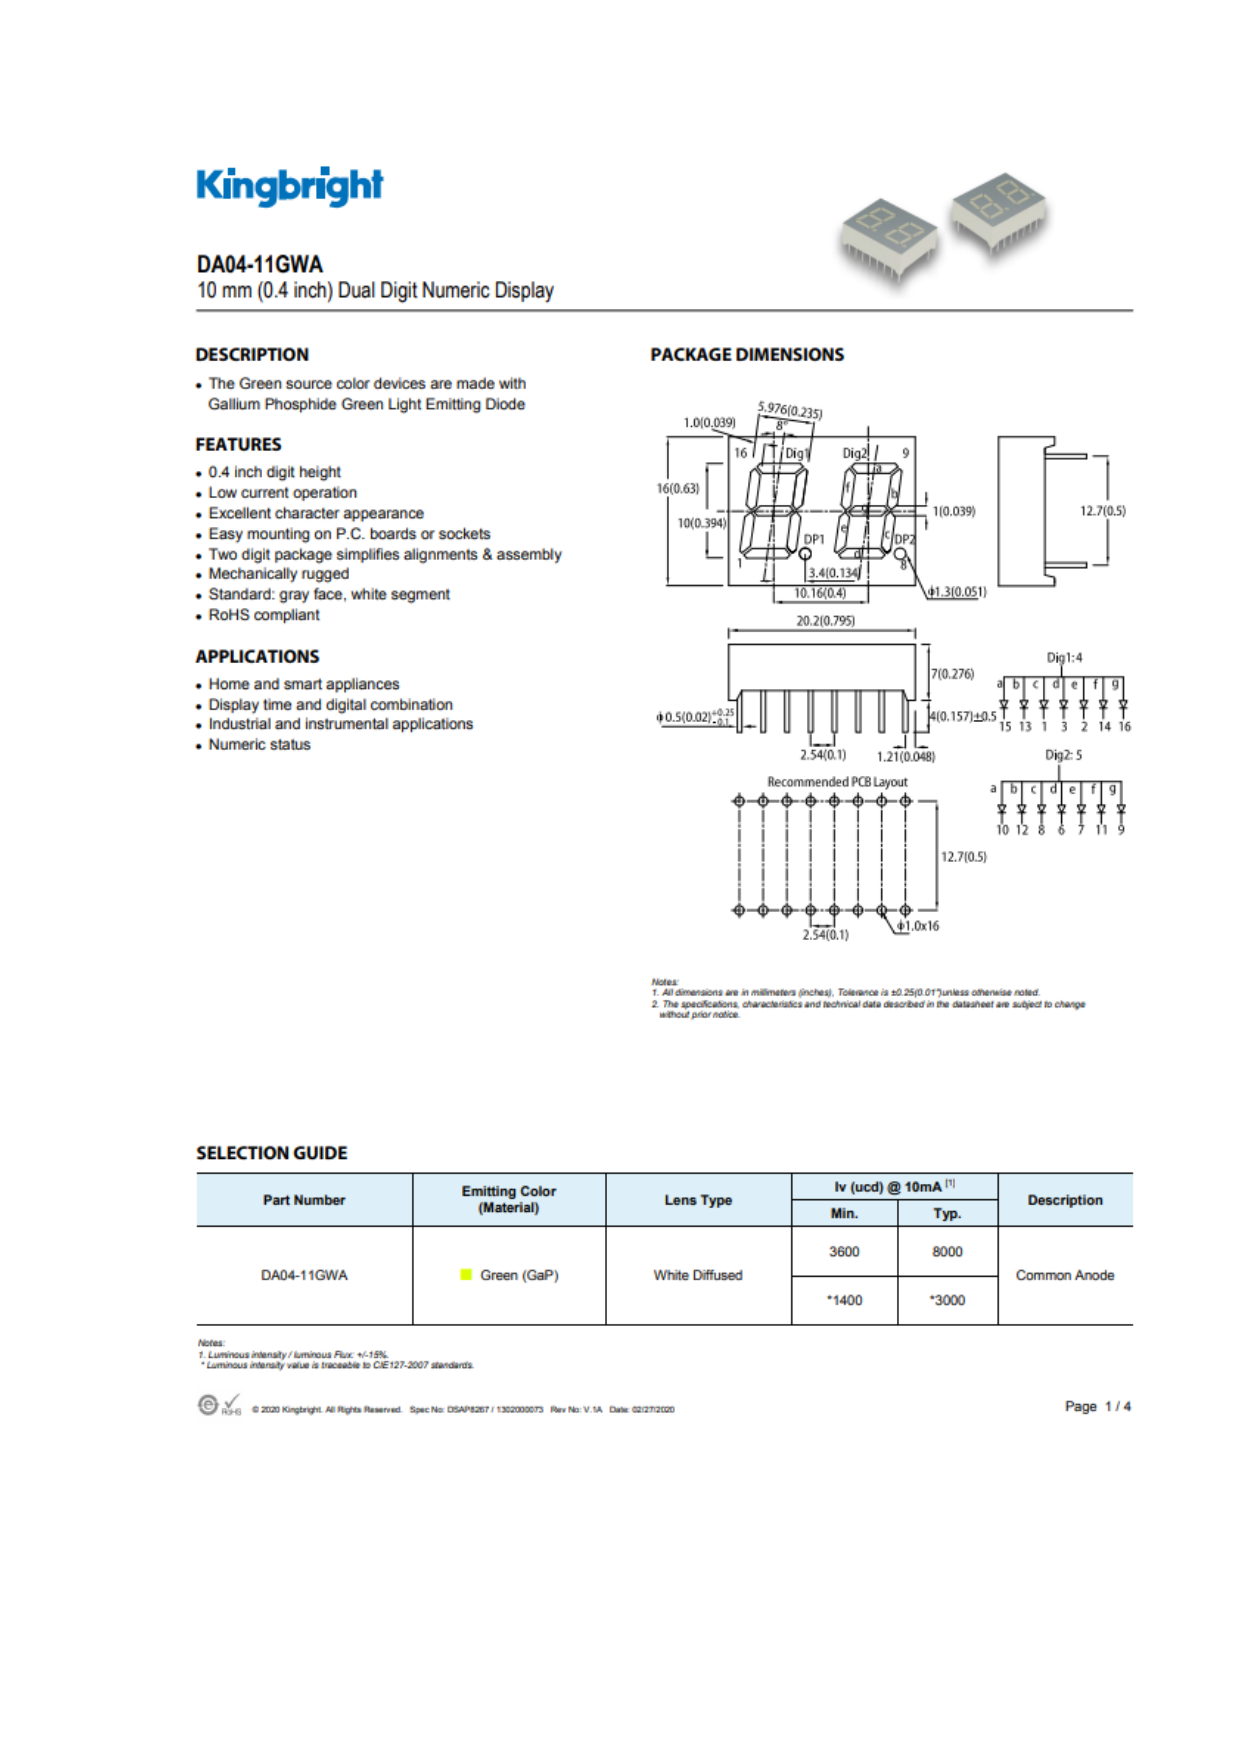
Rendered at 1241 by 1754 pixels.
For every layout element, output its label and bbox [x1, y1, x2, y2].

picture [147, 118, 1182, 1457]
